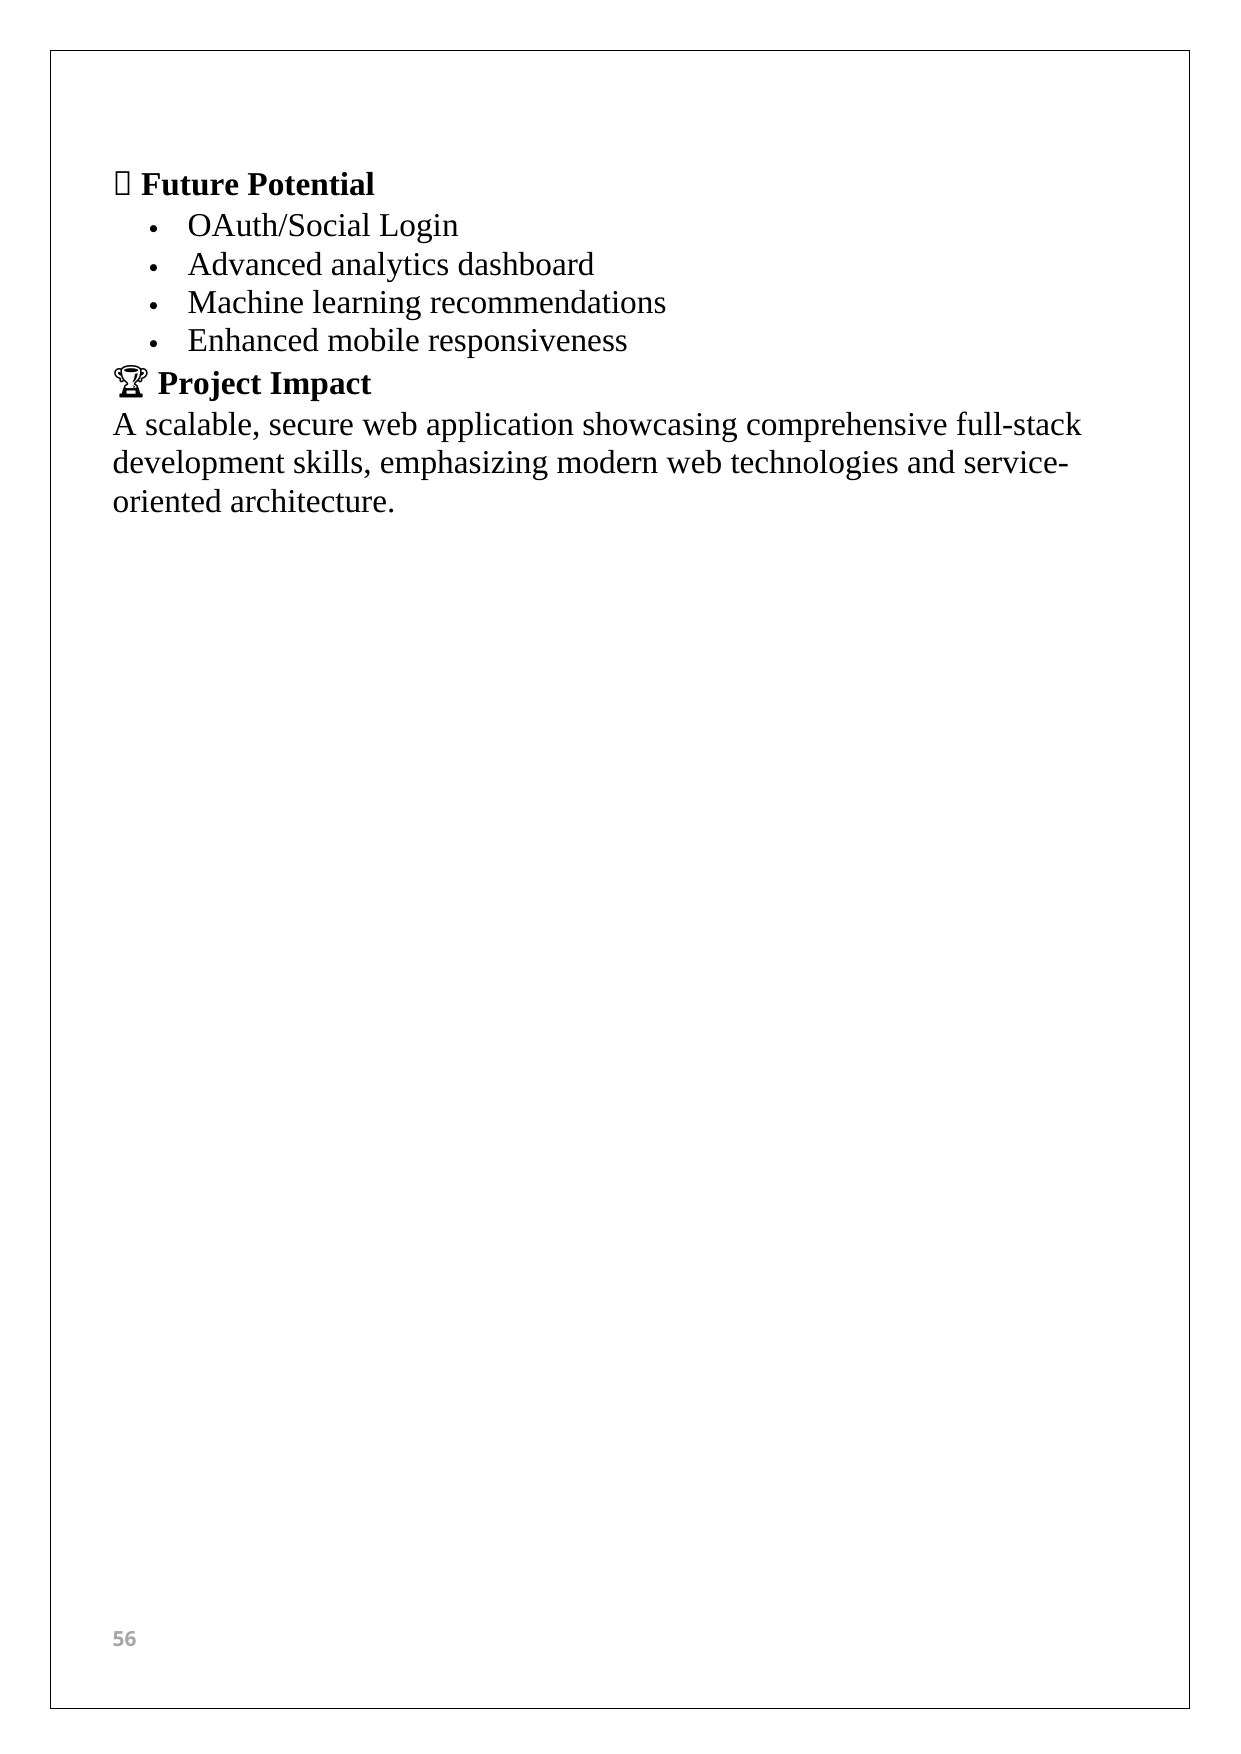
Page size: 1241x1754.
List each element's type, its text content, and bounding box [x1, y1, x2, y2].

list Advanced analytics dashboard [150, 244, 1128, 282]
text 🔮 Future Potential [112, 160, 1128, 206]
list Enhanced mobile responsiveness [150, 321, 1128, 359]
list Machine learning recommendations [150, 282, 1128, 321]
list OAuth/Social Login [150, 206, 1128, 244]
text A scalable, secure web application showcasing comprehensive full-stack development skills, emphasizing modern web technologies and service-oriented architecture. [112, 404, 1128, 519]
text 🏆 Project Impact [112, 359, 1128, 404]
